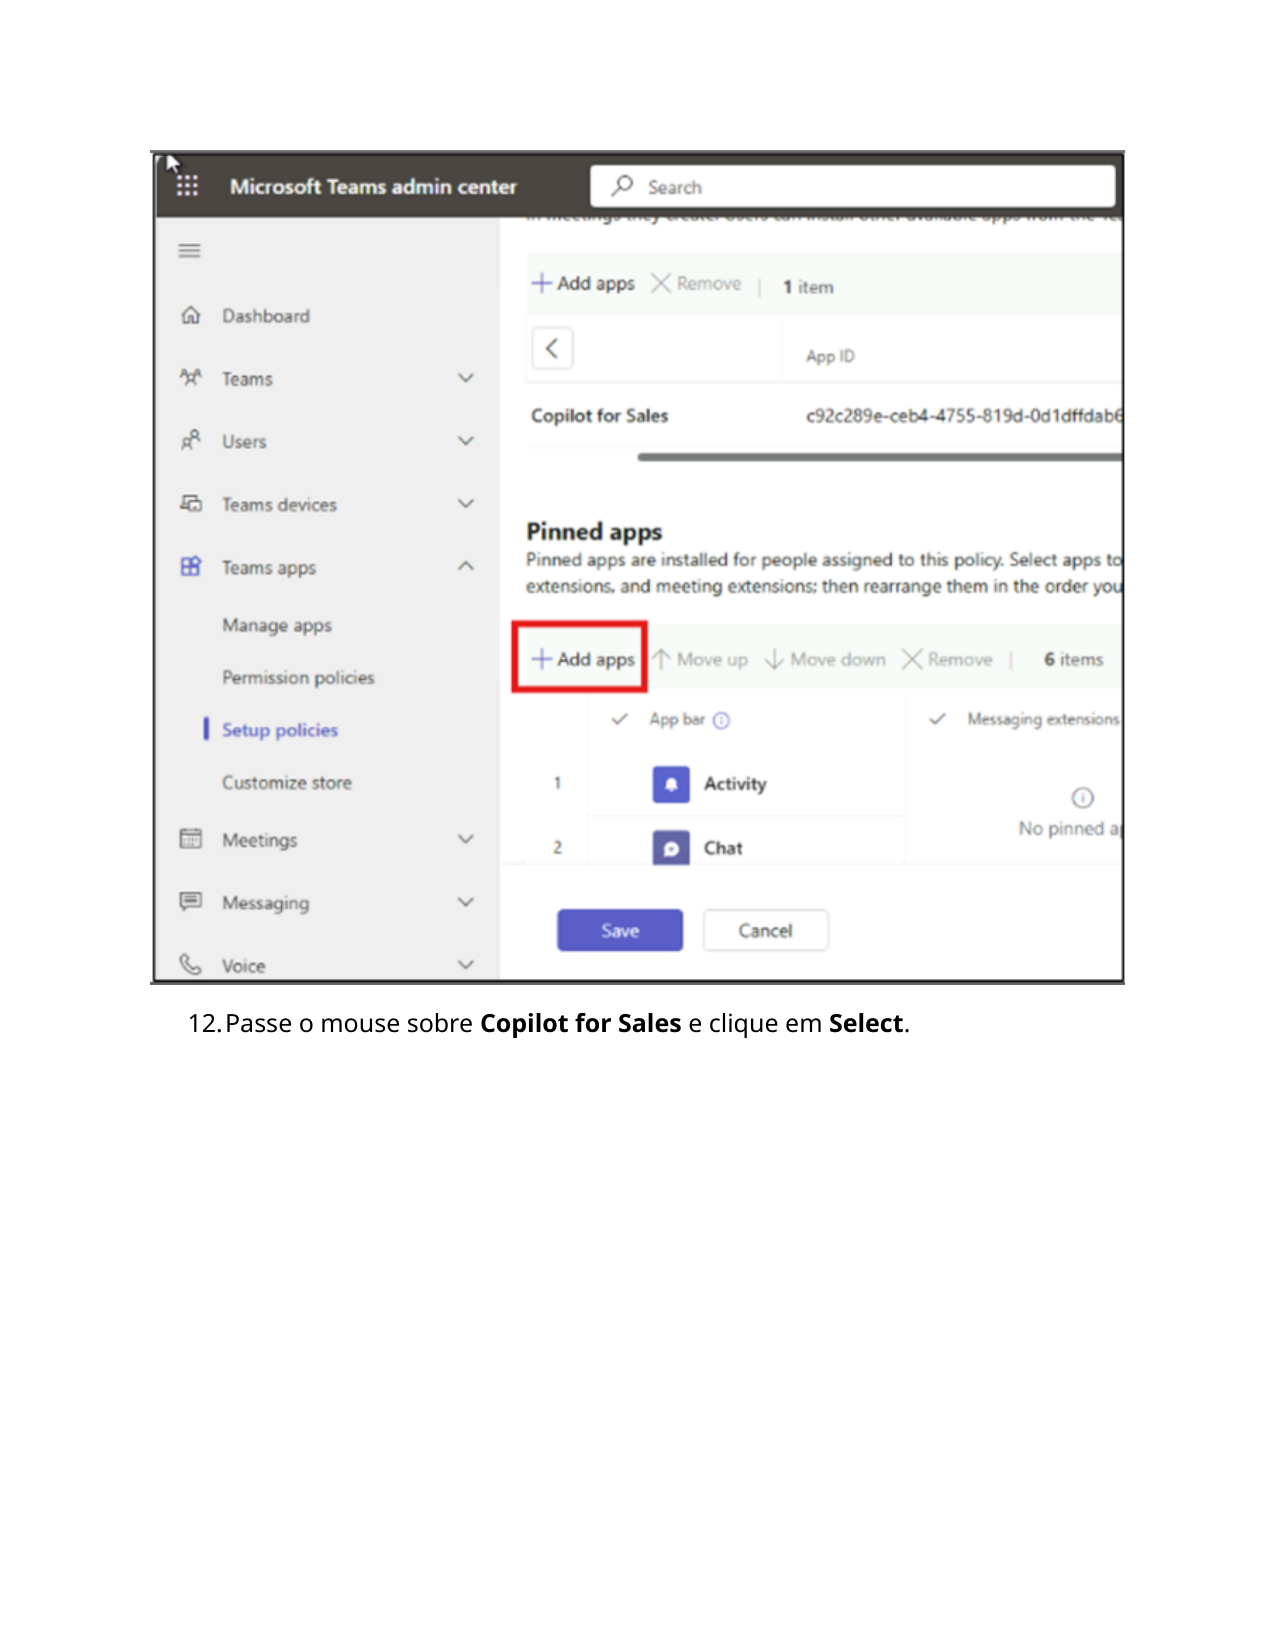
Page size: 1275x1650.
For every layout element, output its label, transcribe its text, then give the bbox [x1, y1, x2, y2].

picture [150, 150, 1125, 985]
list Passe o mouse sobre Copilot for Sales e clique em Select. [187, 1006, 1125, 1040]
